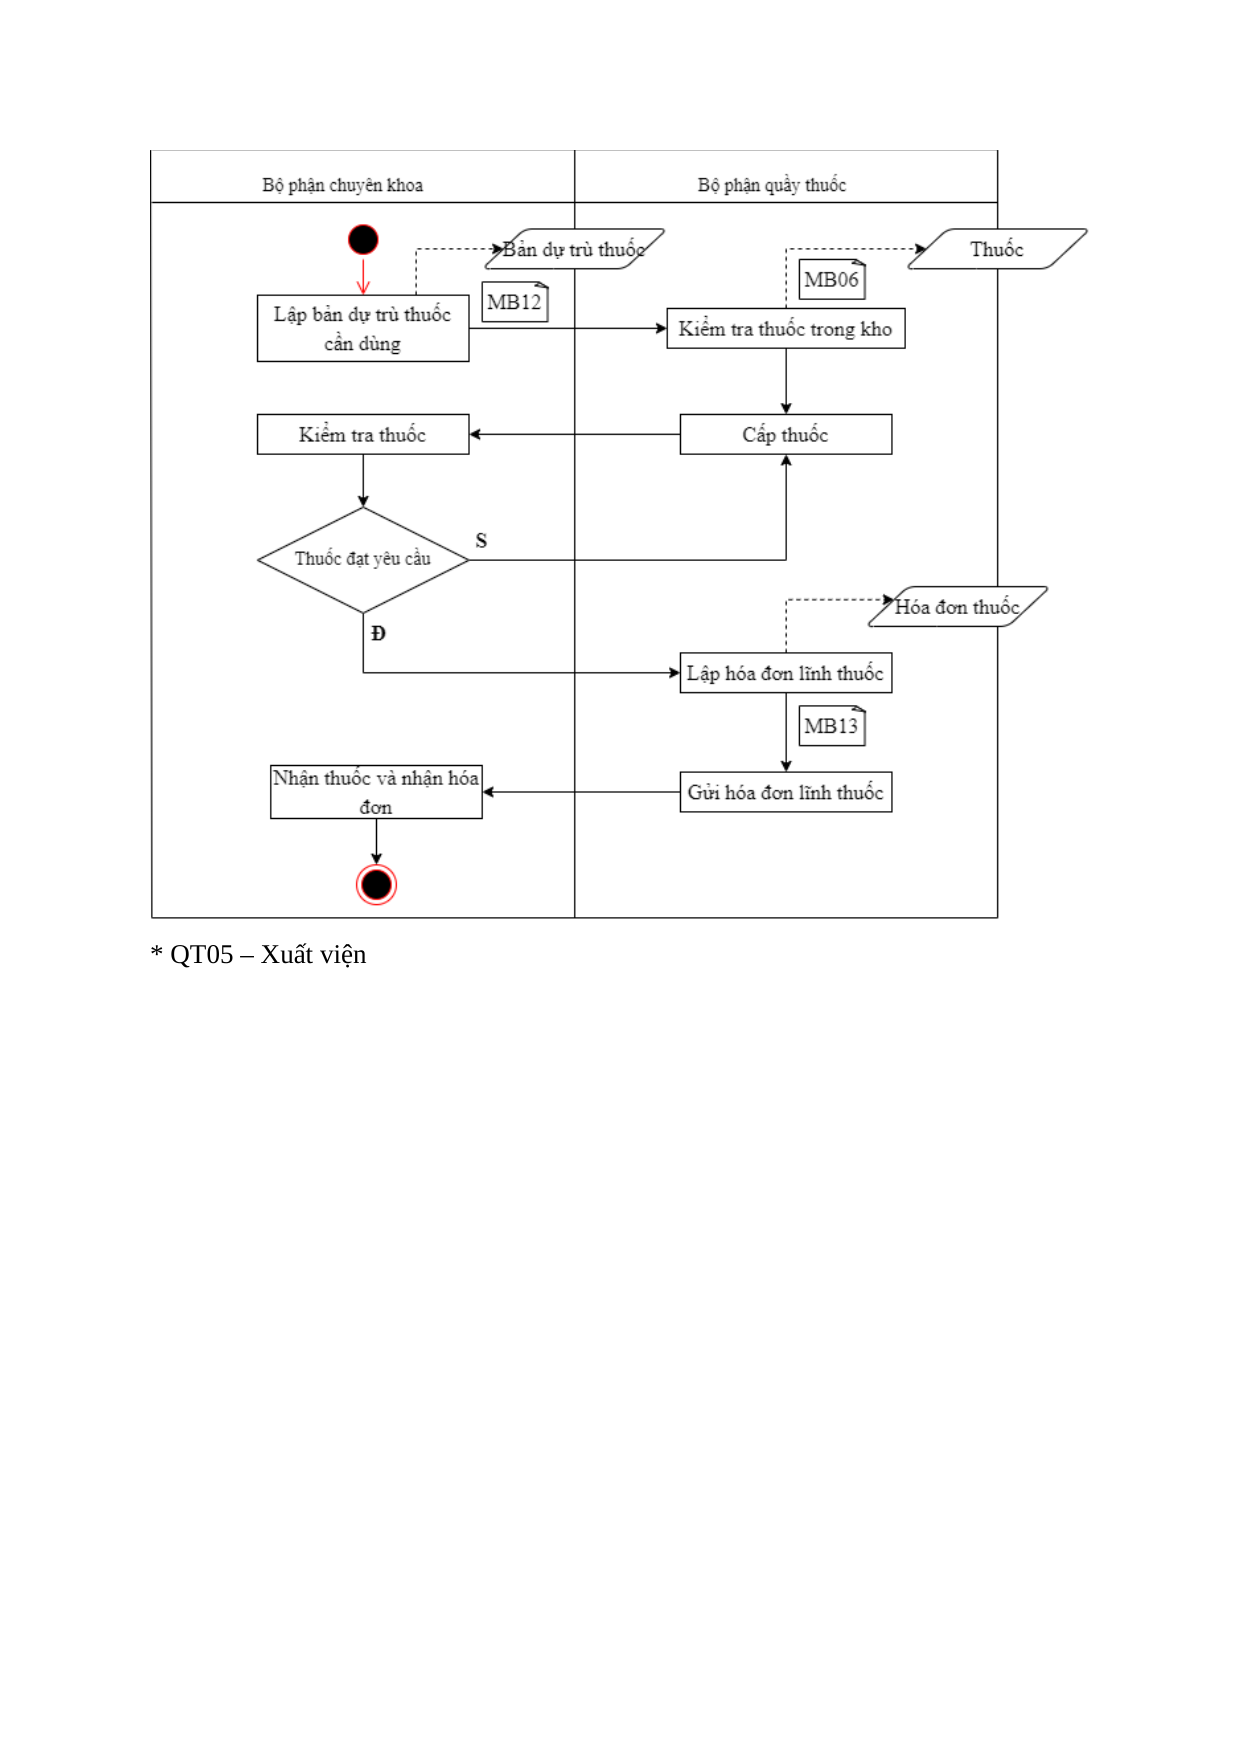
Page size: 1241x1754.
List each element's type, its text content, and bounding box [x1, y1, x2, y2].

picture [150, 150, 1091, 920]
text * QT05 – Xuất viện [150, 938, 1090, 969]
